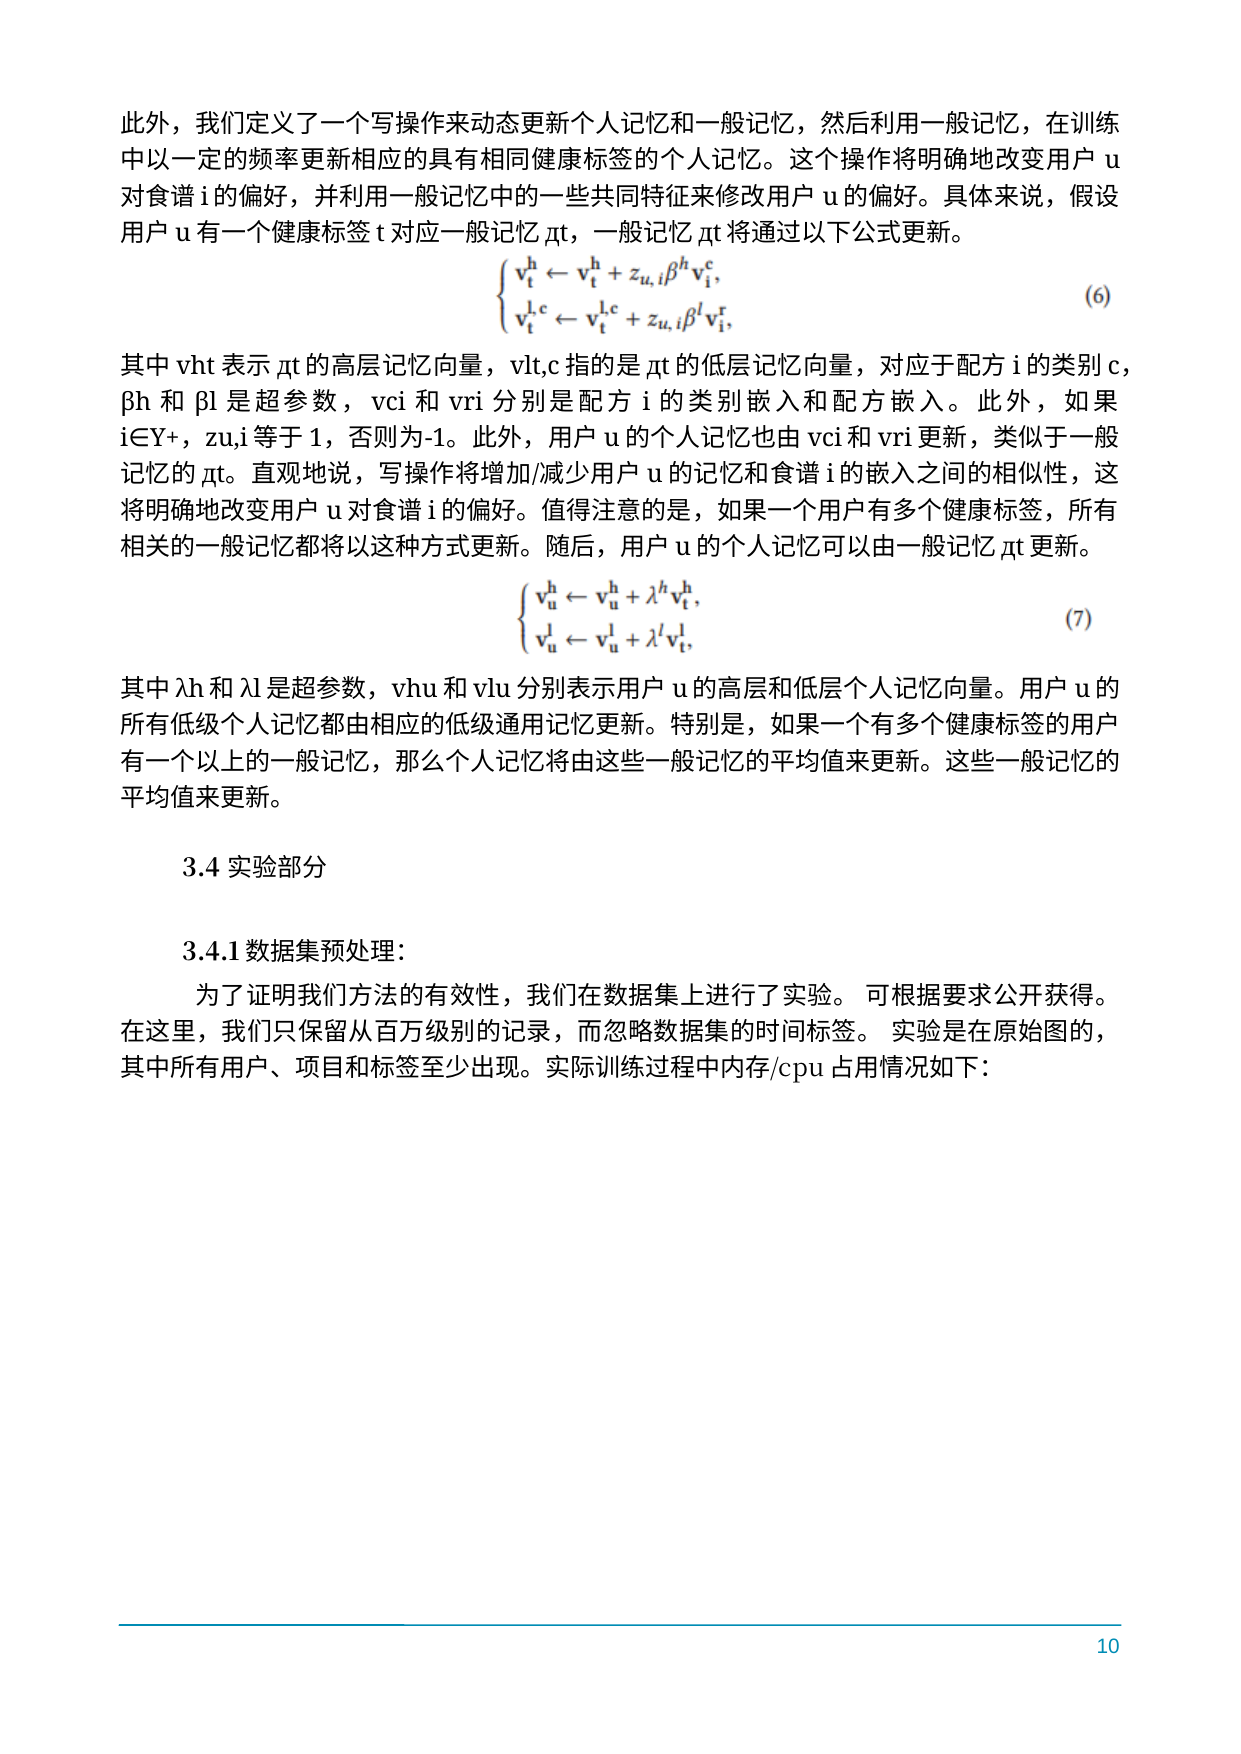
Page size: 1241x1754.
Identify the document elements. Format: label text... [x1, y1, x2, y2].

text 3.4 实验部分 [120, 847, 1120, 884]
picture [120, 562, 1120, 669]
text 其中λh和λl是超参数，vhu和vlu分别表示用户u的高层和低层个人记忆向量。用户u的所有低级个人记忆都由相应的低级通用记忆更新。特别是，如果一个有多个健康标签的用户有一个以上的一般记忆，那么个人记忆将由这些一般记忆的平均值来更新。这些一般记忆的平均值来更新。 [120, 669, 1120, 813]
picture [120, 248, 1120, 346]
text 此外，我们定义了一个写操作来动态更新个人记忆和一般记忆，然后利用一般记忆，在训练中以一定的频率更新相应的具有相同健康标签的个人记忆。这个操作将明确地改变用户u对食谱i的偏好，并利用一般记忆中的一些共同特征来修改用户u的偏好。具体来说，假设用户u有一个健康标签t对应一般记忆дt，一般记忆дt将通过以下公式更新。 [120, 104, 1120, 248]
text 为了证明我们方法的有效性，我们在数据集上进行了实验。 可根据要求公开获得。 在这里，我们只保留从百万级别的记录，而忽略数据集的时间标签。 实验是在原始图的，其中所有用户、项目和标签至少出现。实际训练过程中内存/cpu占用情况如下： [120, 975, 1120, 1084]
text 其中vht表示дt的高层记忆向量，vlt,c指的是дt的低层记忆向量，对应于配方i的类别c，βh和βl是超参数，vci和vri分别是配方i的类别嵌入和配方嵌入。此外，如果i∈Y+，zu,i等于1，否则为-1。此外，用户u的个人记忆也由vci和vri更新，类似于一般记忆的дt。直观地说，写操作将增加/减少用户u的记忆和食谱i的嵌入之间的相似性，这将明确地改变用户u对食谱i的偏好。值得注意的是，如果一个用户有多个健康标签，所有相关的一般记忆都将以这种方式更新。随后，用户u的个人记忆可以由一般记忆дt更新。 [120, 346, 1120, 562]
text 3.4.1数据集预处理： [120, 932, 1120, 968]
